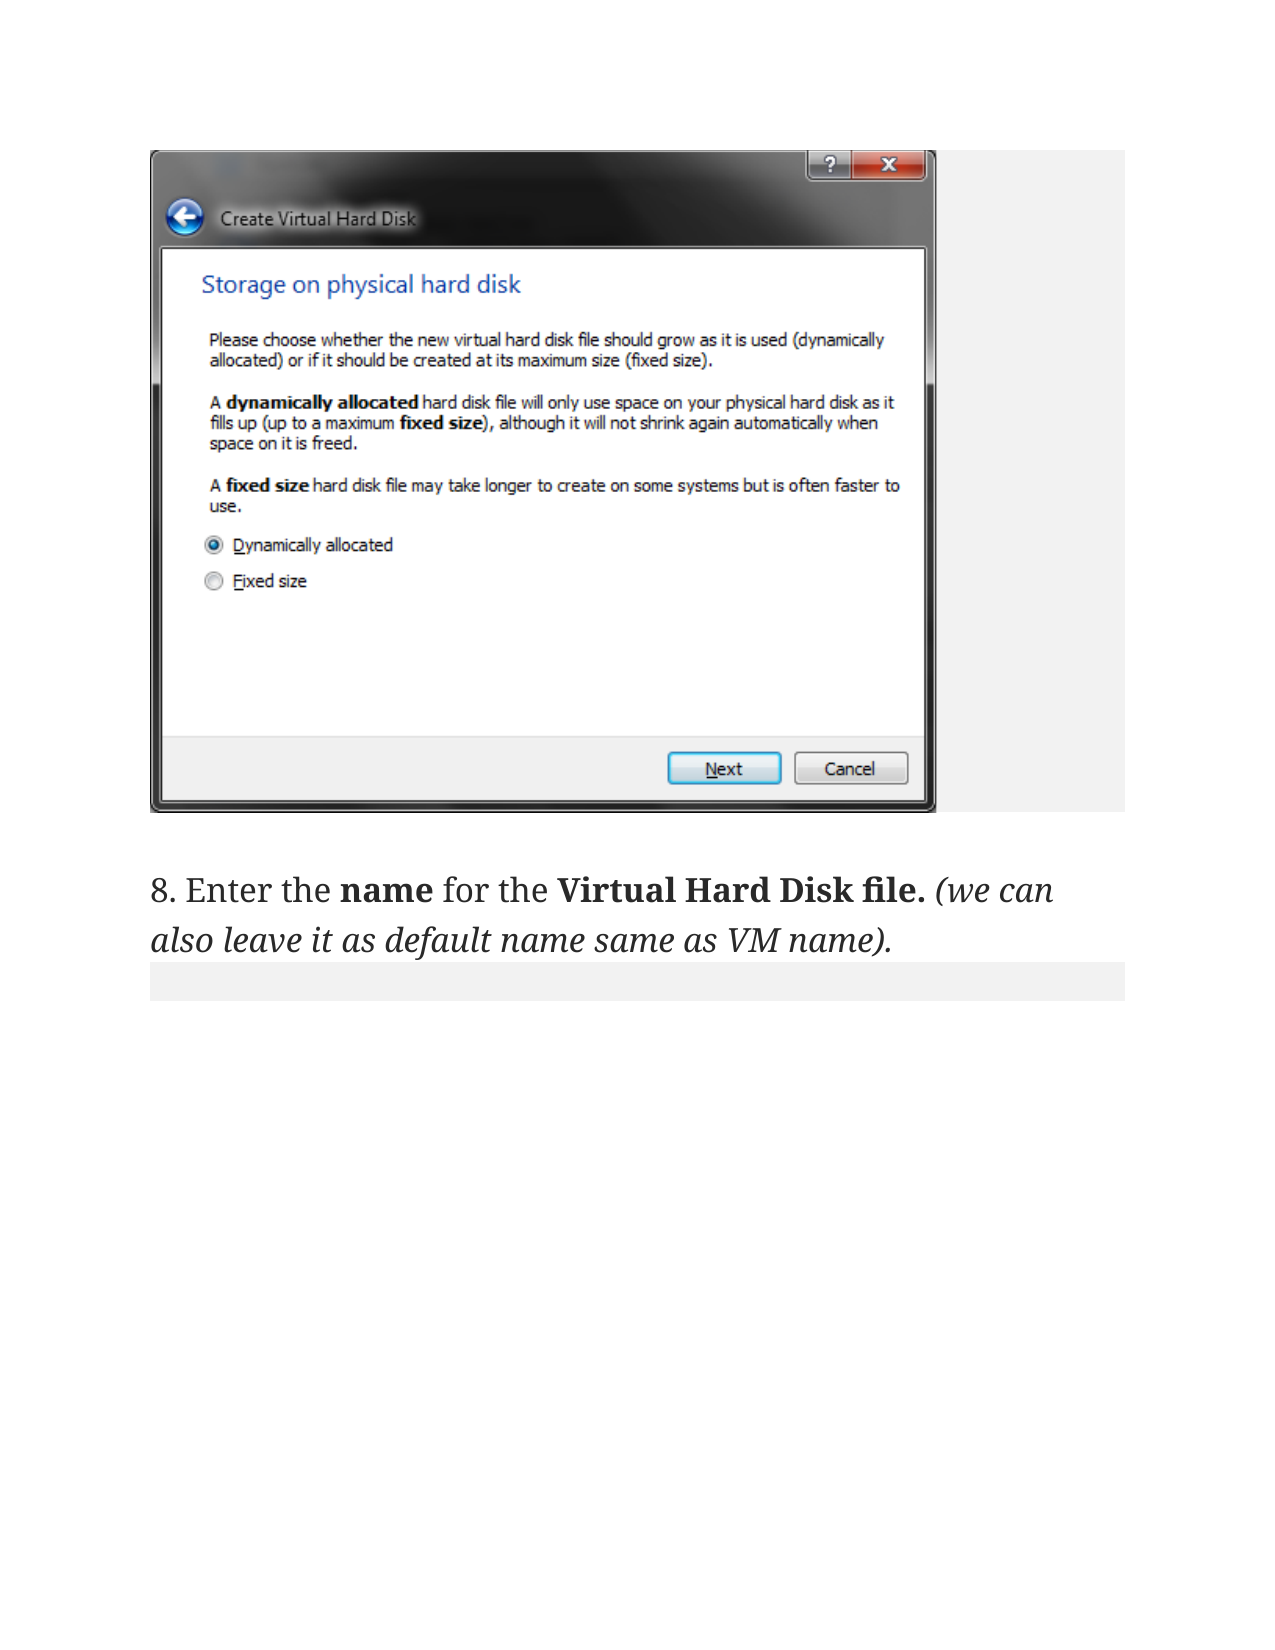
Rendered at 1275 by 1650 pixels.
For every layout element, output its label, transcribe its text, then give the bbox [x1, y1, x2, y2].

text 8. Enter the name for the Virtual Hard Disk file. (we can also leave it as default name same as VM name). [150, 862, 1125, 962]
picture [150, 150, 937, 813]
